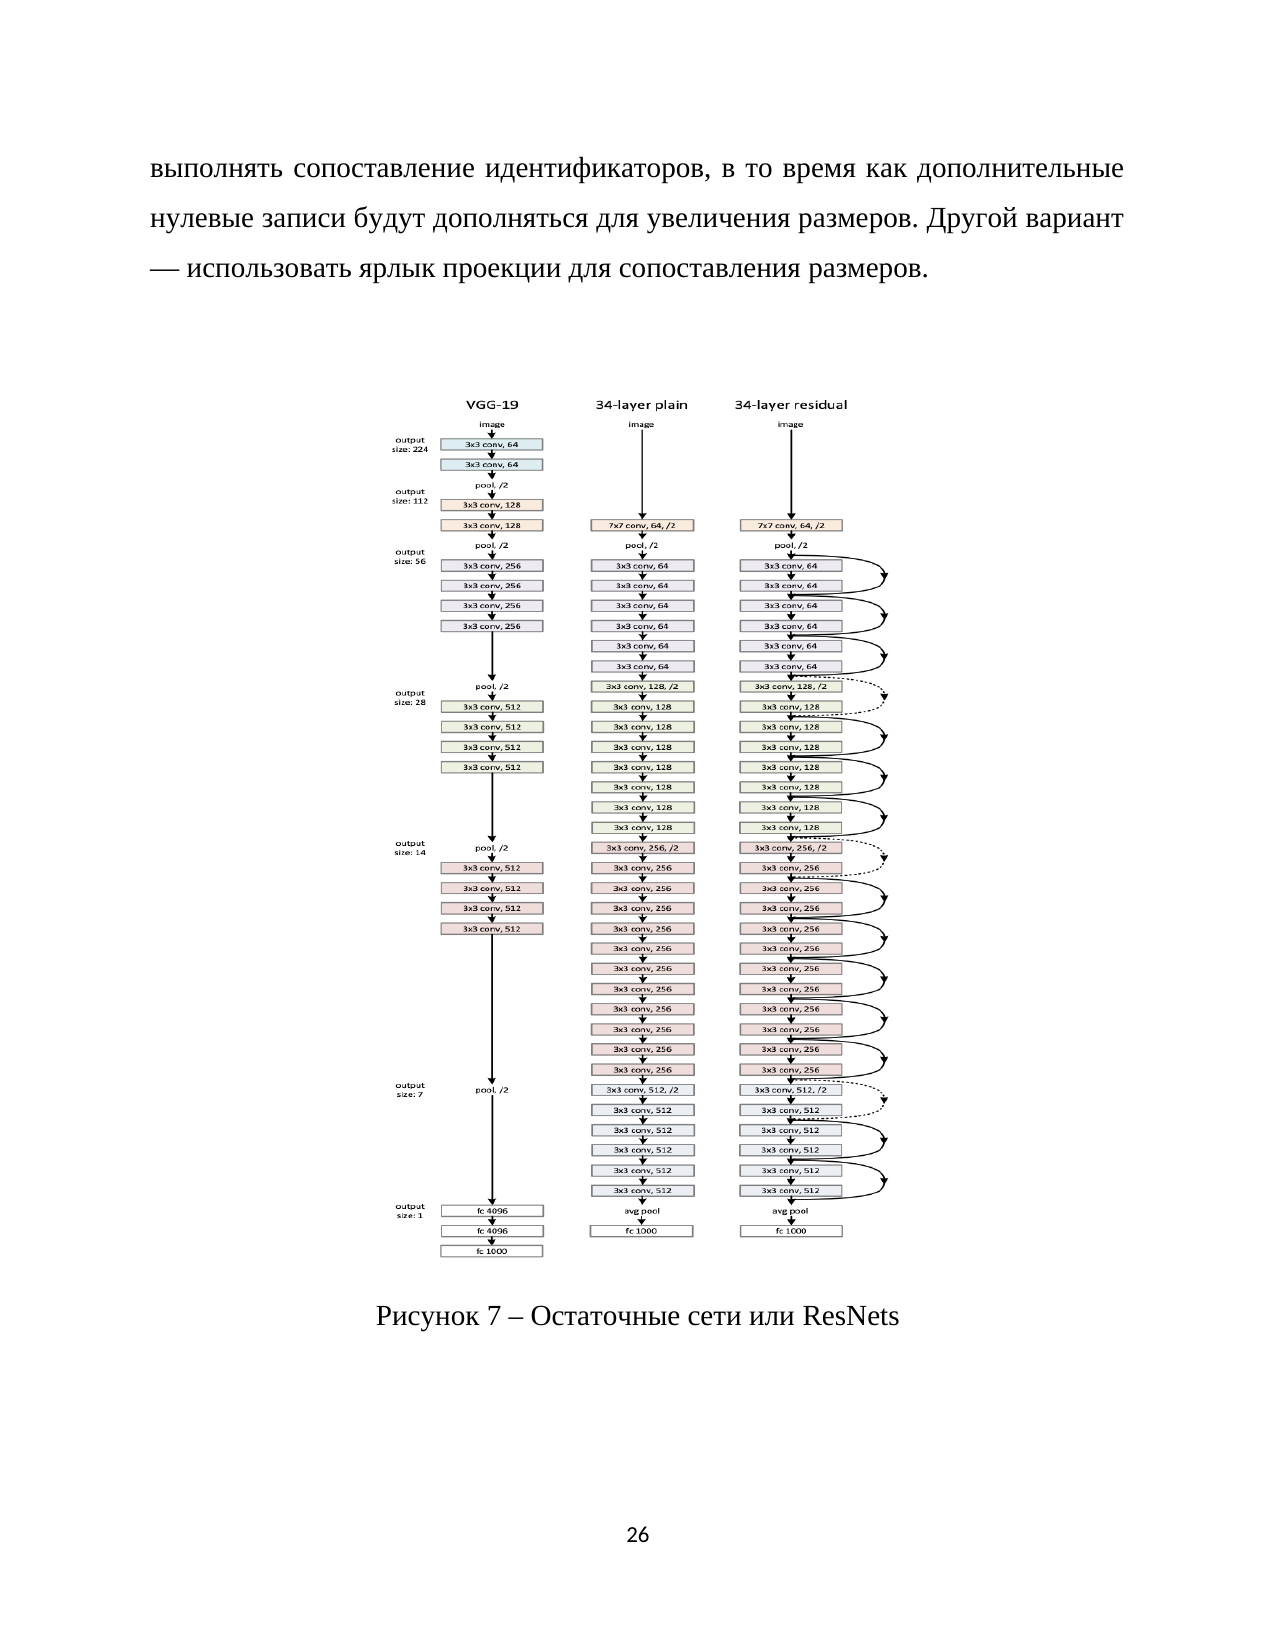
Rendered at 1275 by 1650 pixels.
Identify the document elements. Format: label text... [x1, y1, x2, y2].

text Рисунок 7 – Остаточные сети или ResNets [150, 1298, 1125, 1361]
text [150, 150, 1125, 284]
picture [364, 384, 911, 1268]
